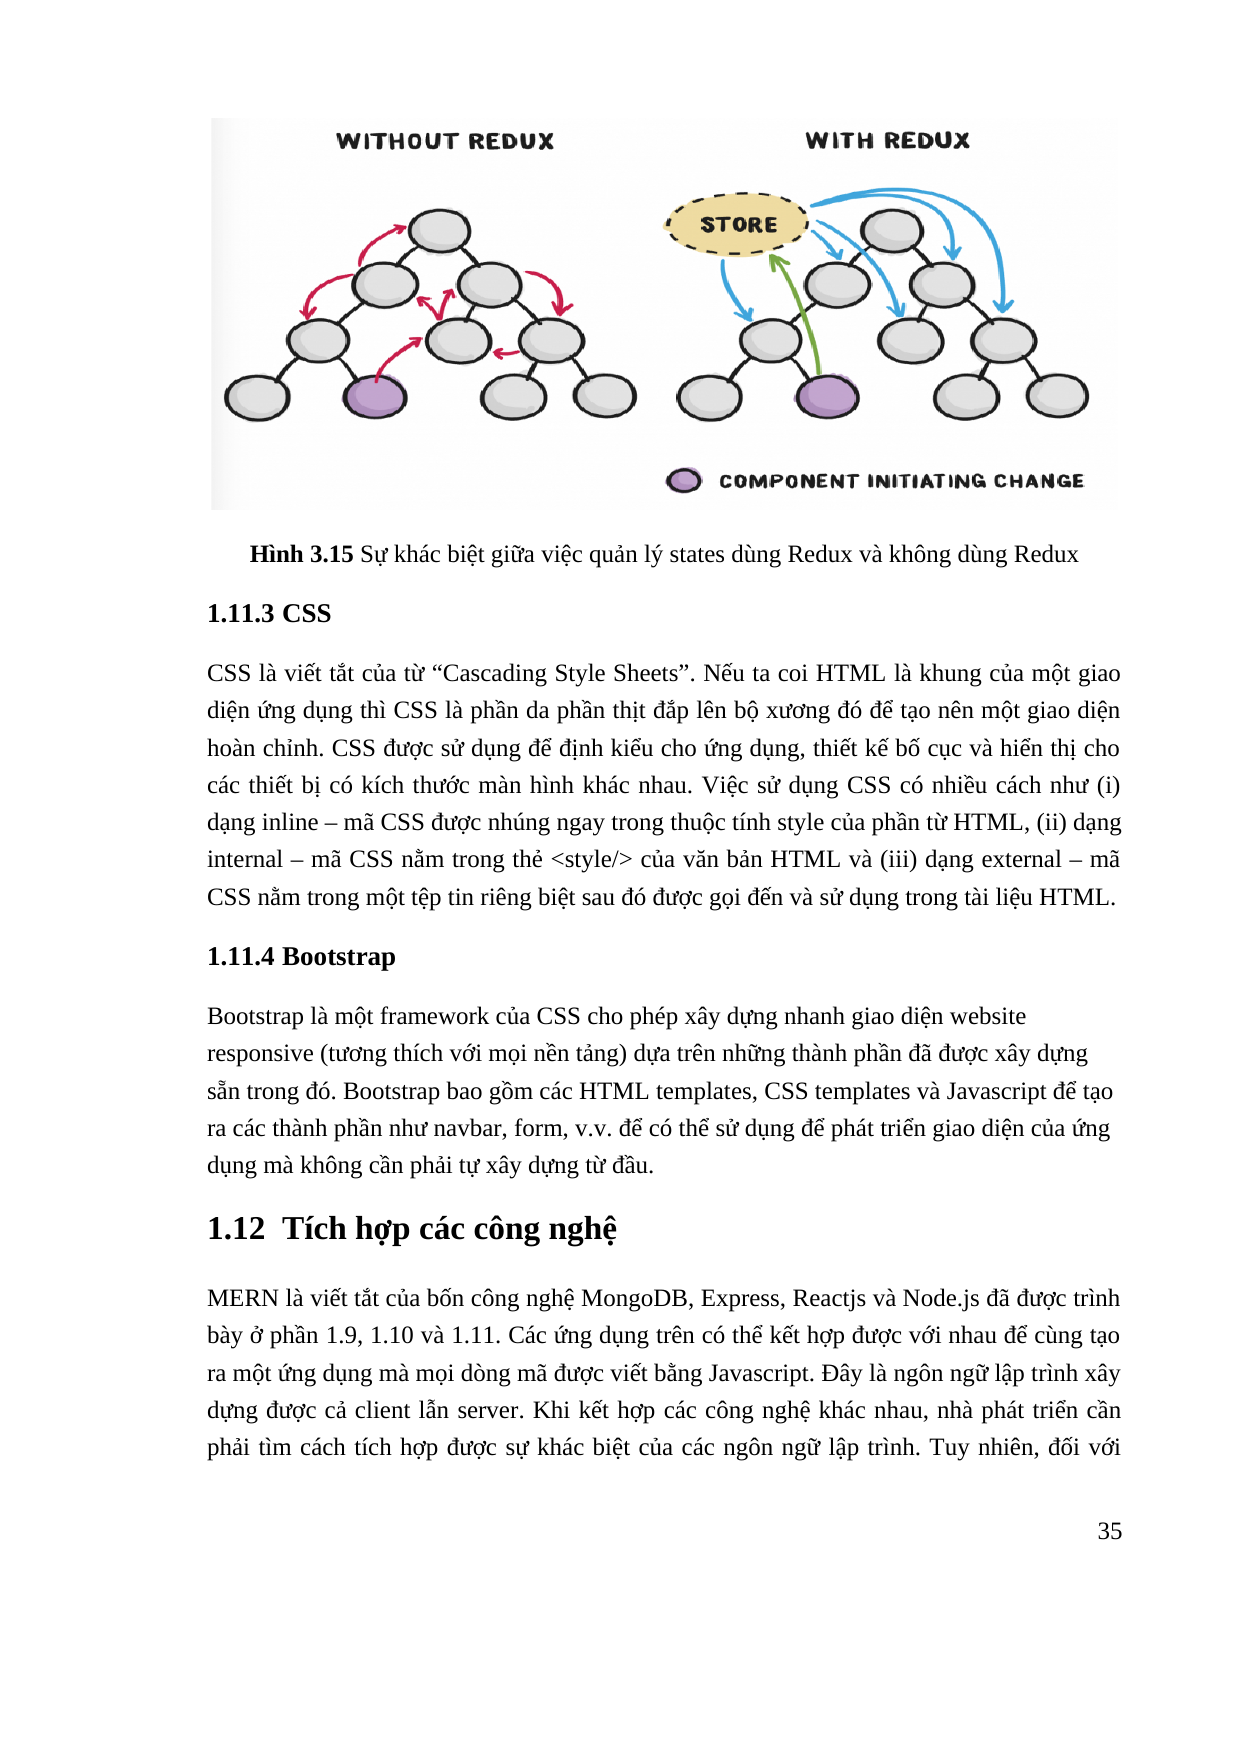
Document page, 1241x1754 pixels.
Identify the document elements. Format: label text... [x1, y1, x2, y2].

subtitle CSS [207, 597, 1122, 628]
list Bootstrap là một framework của CSS cho phép xây dựng nhanh giao diện website responsive (tương thích với mọi nền tảng) dựa trên những thành phần đã được xây dựng sẵn trong đó. Bootstrap bao gồm các HTML templates, CSS templates và Javascript để tạo ra các thành phần như navbar, form, v.v. để có thể sử dụng để phát triển giao diện của ứng dụng mà không cần phải tự xây dựng từ đầu. [207, 1001, 1122, 1179]
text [207, 1283, 1122, 1461]
subtitle Tích hợp các công nghệ [207, 1208, 1122, 1247]
picture [211, 118, 1118, 510]
subtitle Bootstrap [207, 940, 1122, 971]
text CSS là viết tắt của từ “Cascading Style Sheets”. Nếu ta coi HTML là khung của một giao diện ứng dụng thì CSS là phần da phần thịt đắp lên bộ xương đó để tạo nên một giao diện hoàn chỉnh. CSS được sử dụng để định kiểu cho ứng dụng, thiết kế bố cục và hiển thị cho các thiết bị có kích thước màn hình khác nhau. Việc sử dụng CSS có nhiều cách như (i) dạng inline – mã CSS được nhúng ngay trong thuộc tính style của phần từ HTML, (ii) dạng internal – mã CSS nằm trong thẻ <style/> của văn bản HTML và (iii) dạng external – mã CSS nằm trong một tệp tin riêng biệt sau đó được gọi đến và sử dụng trong tài liệu HTML. [207, 658, 1122, 911]
